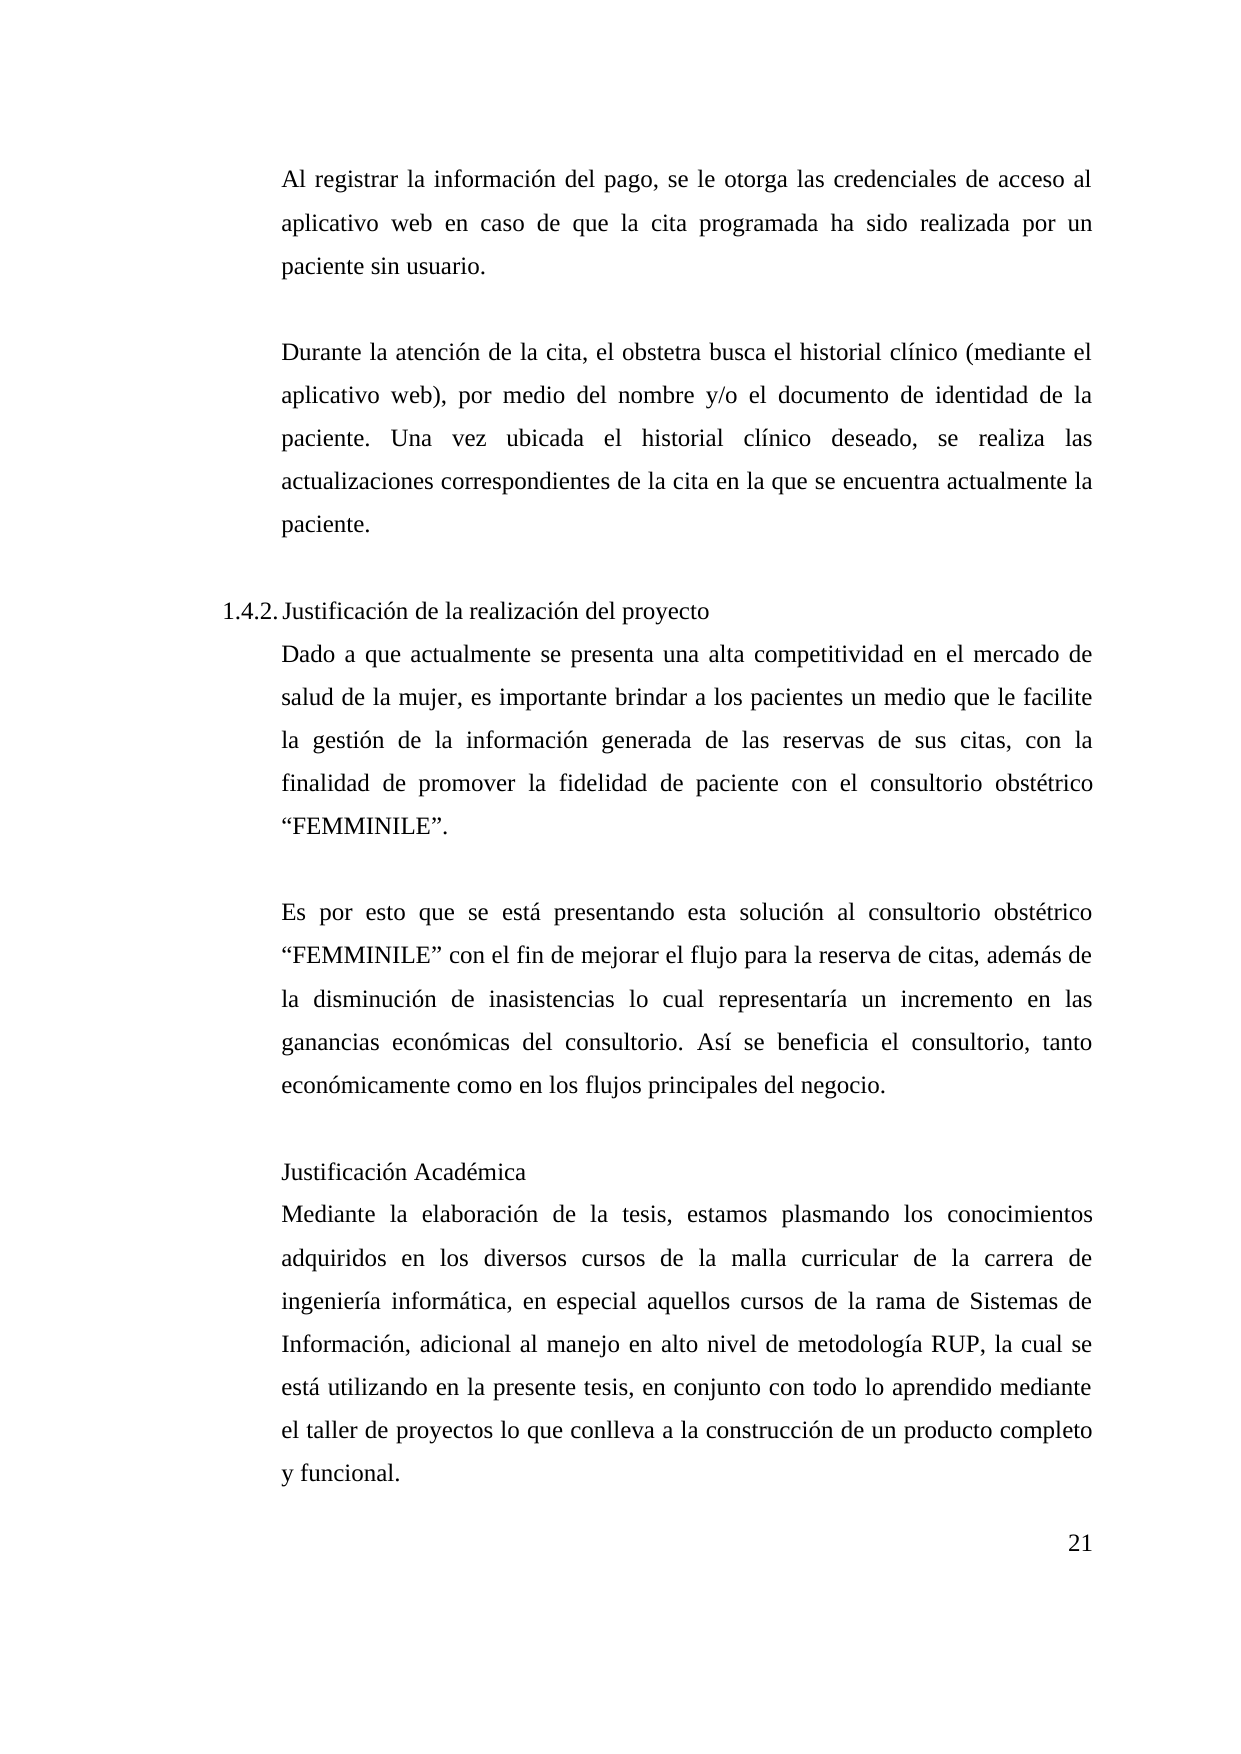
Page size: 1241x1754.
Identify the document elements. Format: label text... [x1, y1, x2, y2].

list Justificación de la realización del proyecto [222, 596, 1105, 624]
text Durante la atención de la cita, el obstetra busca el historial clínico (mediante el aplicativo web), por medio del nombre y/o el documento de identidad de la paciente. Una vez ubicada el historial clínico deseado, se realiza las actualizaciones correspondientes de la cita en la que se encuentra actualmente la paciente. [281, 337, 1093, 538]
text Justificación Académica [281, 1157, 1105, 1185]
text Al registrar la información del pago, se le otorga las credenciales de acceso al aplicativo web en caso de que la cita programada ha sido realizada por un paciente sin usuario. [281, 164, 1093, 280]
text Dado a que actualmente se presenta una alta competitividad en el mercado de salud de la mujer, es importante brindar a los pacientes un medio que le facilite la gestión de la información generada de las reservas de sus citas, con la finalidad de promover la fidelidad de paciente con el consultorio obstétrico “FEMMINILE”. [281, 639, 1093, 840]
text Es por esto que se está presentando esta solución al consultorio obstétrico “FEMMINILE” con el fin de mejorar el flujo para la reserva de citas, además de la disminución de inasistencias lo cual representaría un incremento en las ganancias económicas del consultorio. Así se beneficia el consultorio, tanto económicamente como en los flujos principales del negocio. [281, 897, 1093, 1099]
text Mediante la elaboración de la tesis, estamos plasmando los conocimientos adquiridos en los diversos cursos de la malla curricular de la carrera de ingeniería informática, en especial aquellos cursos de la rama de Sistemas de Información, adicional al manejo en alto nivel de metodología RUP, la cual se está utilizando en la presente tesis, en conjunto con todo lo aprendido mediante el taller de proyectos lo que conlleva a la construcción de un producto completo y funcional. [281, 1199, 1093, 1487]
